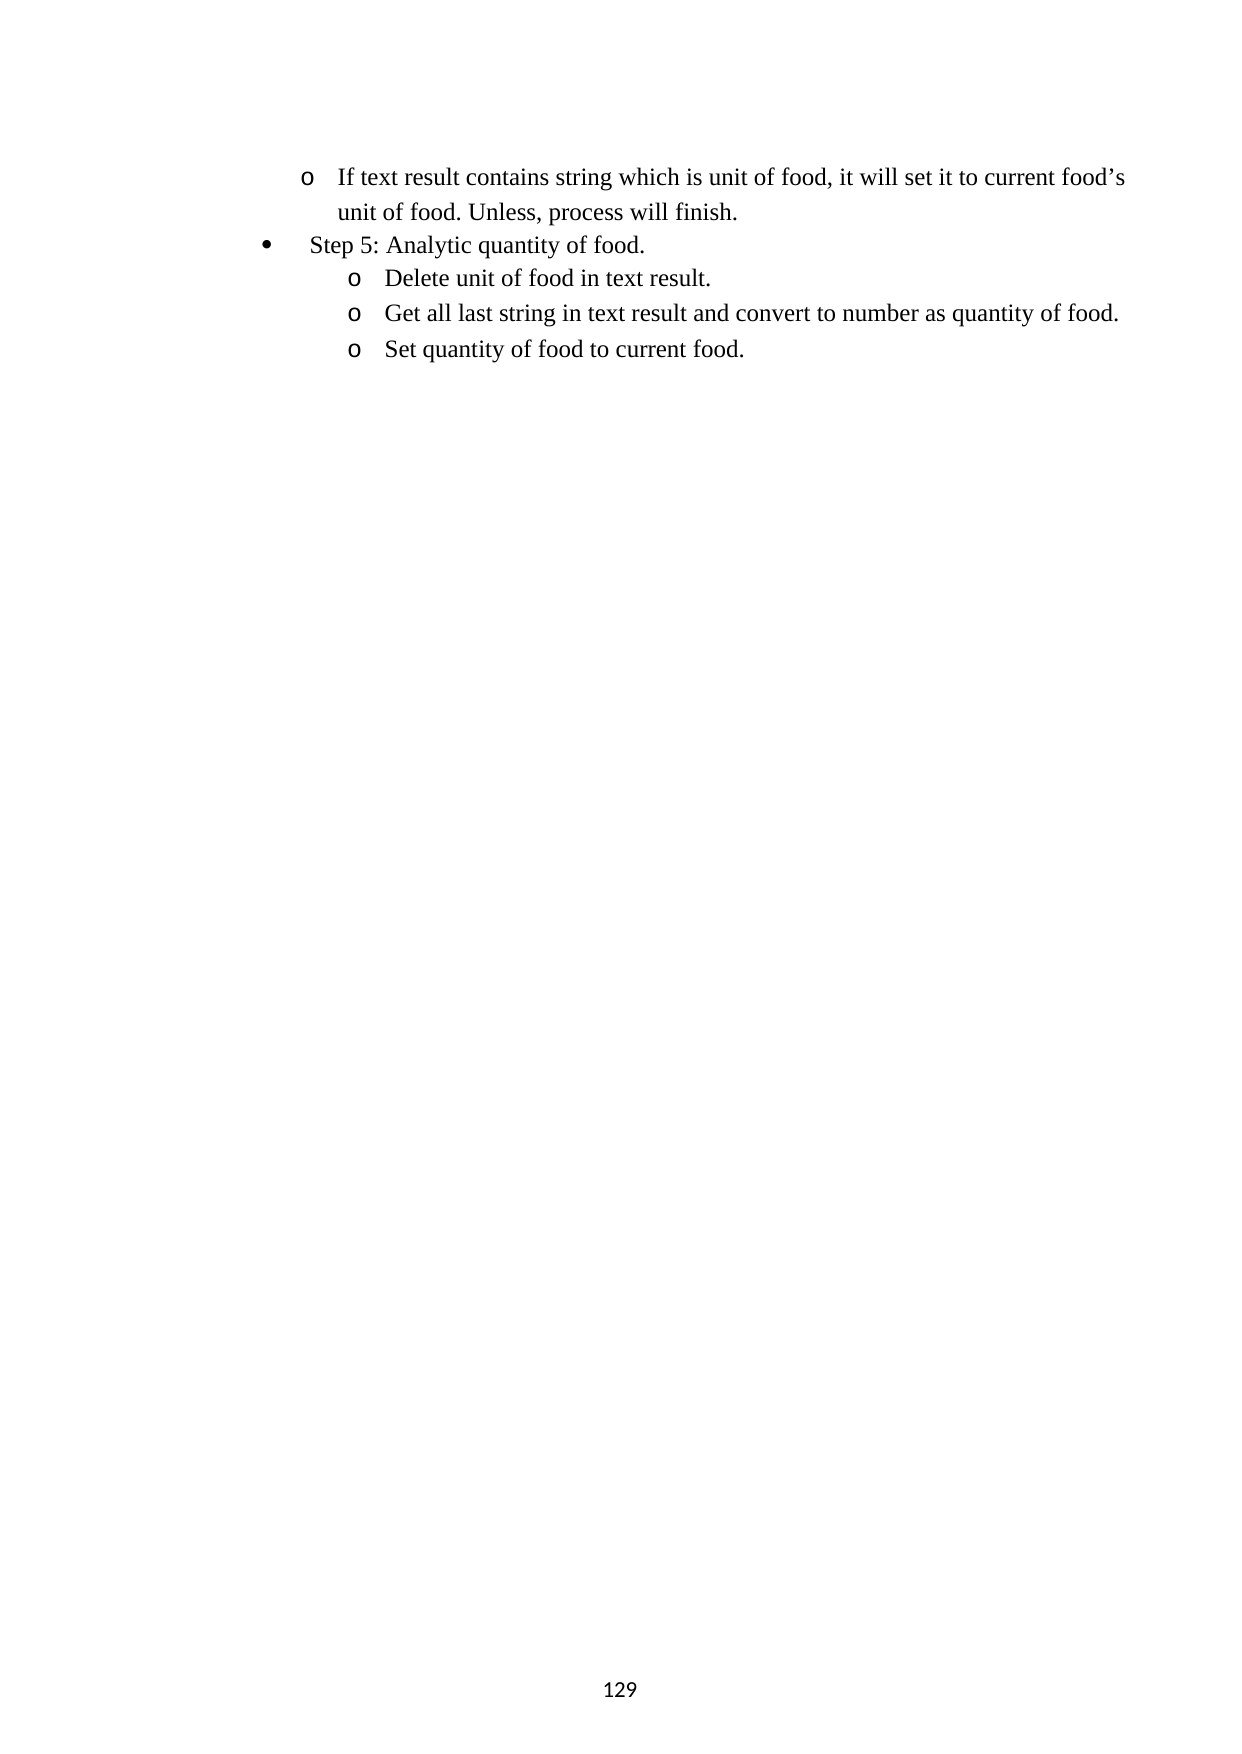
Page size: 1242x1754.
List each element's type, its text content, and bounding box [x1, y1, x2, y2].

list Set quantity of food to current food. [347, 334, 1146, 365]
list Get all last string in text result and convert to number as quantity of food. [347, 298, 1146, 329]
list If text result contains string which is unit of food, it will set it to current food’s unit of food. Unless, process will finish. [300, 162, 1146, 226]
list Delete unit of food in text result. [347, 263, 1146, 294]
list Step 5: Analytic quantity of food. [262, 230, 1146, 259]
